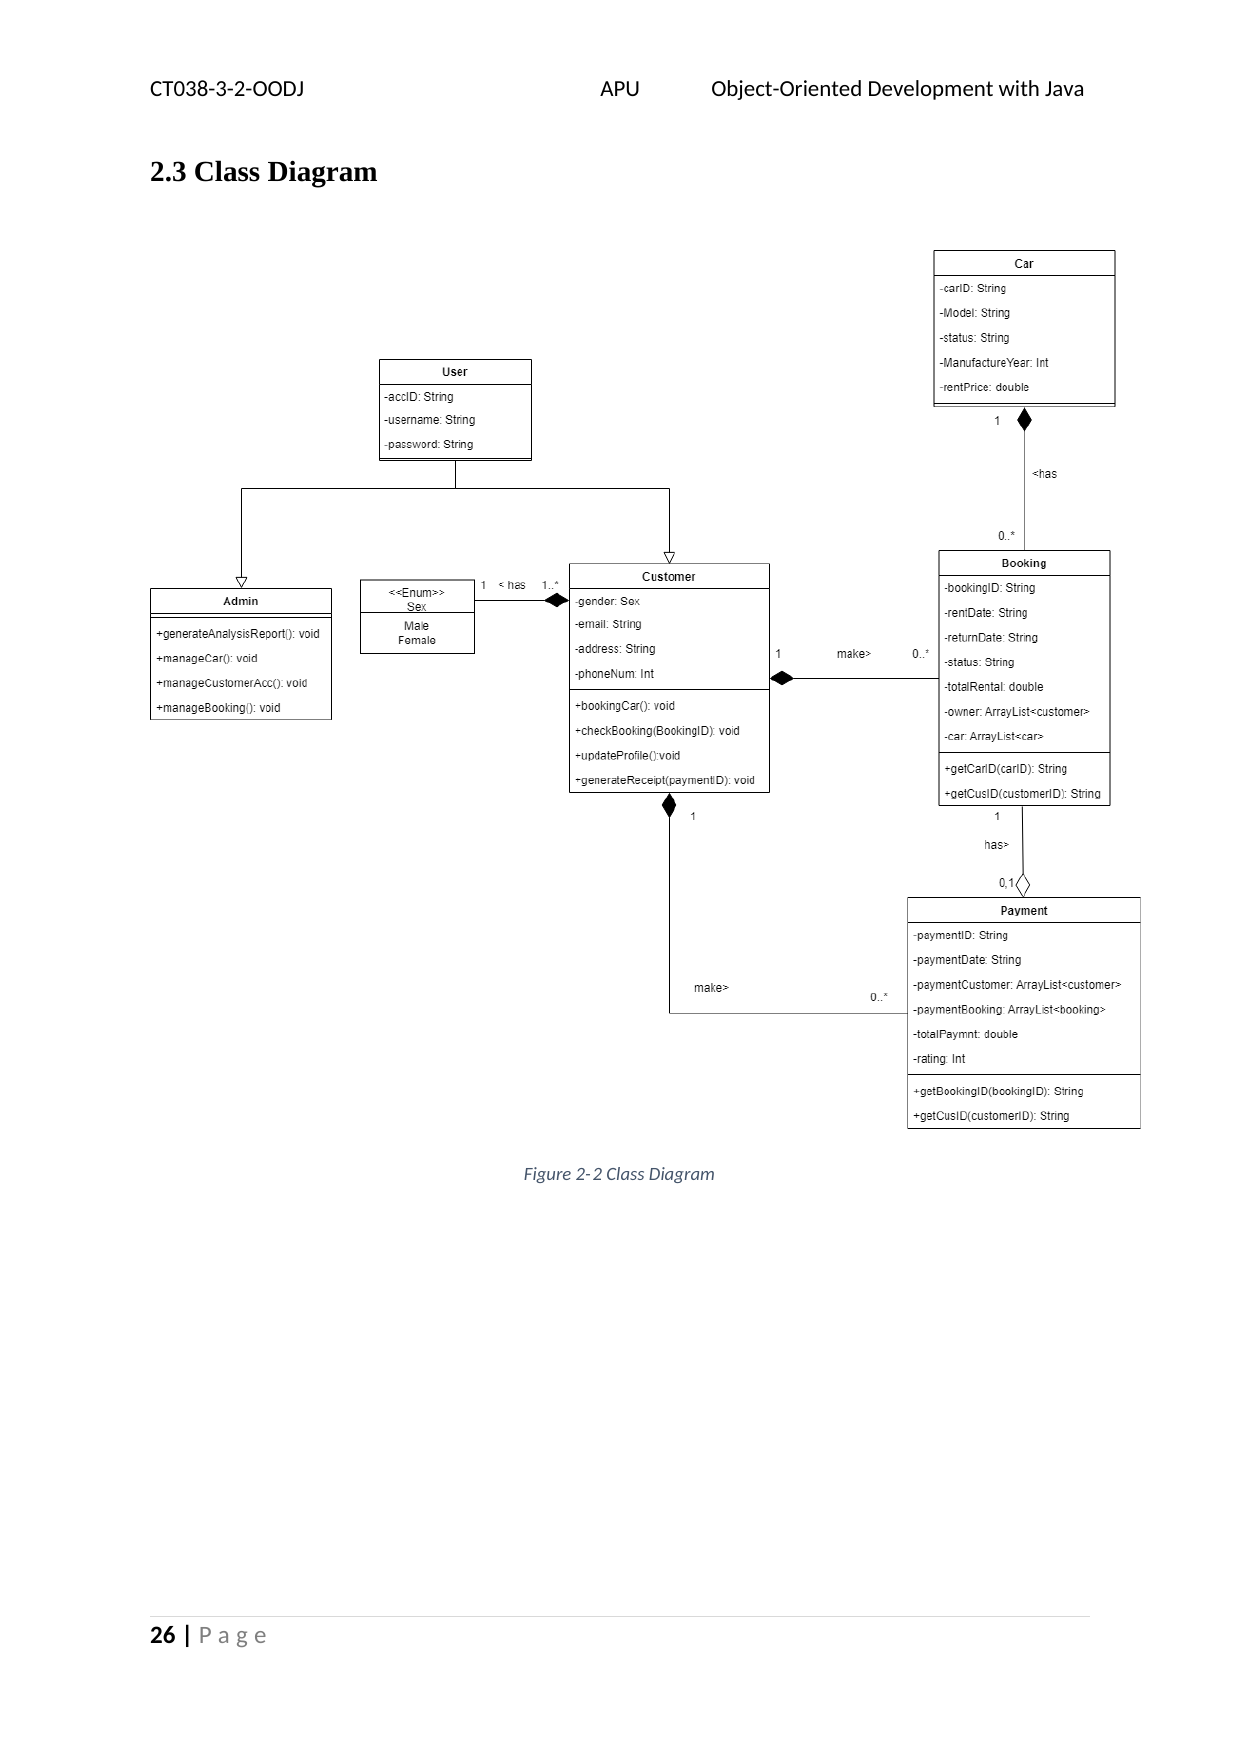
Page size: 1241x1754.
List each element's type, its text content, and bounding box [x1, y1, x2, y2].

subtitle 2.3 Class Diagram [150, 154, 1090, 188]
picture [150, 250, 1141, 1131]
